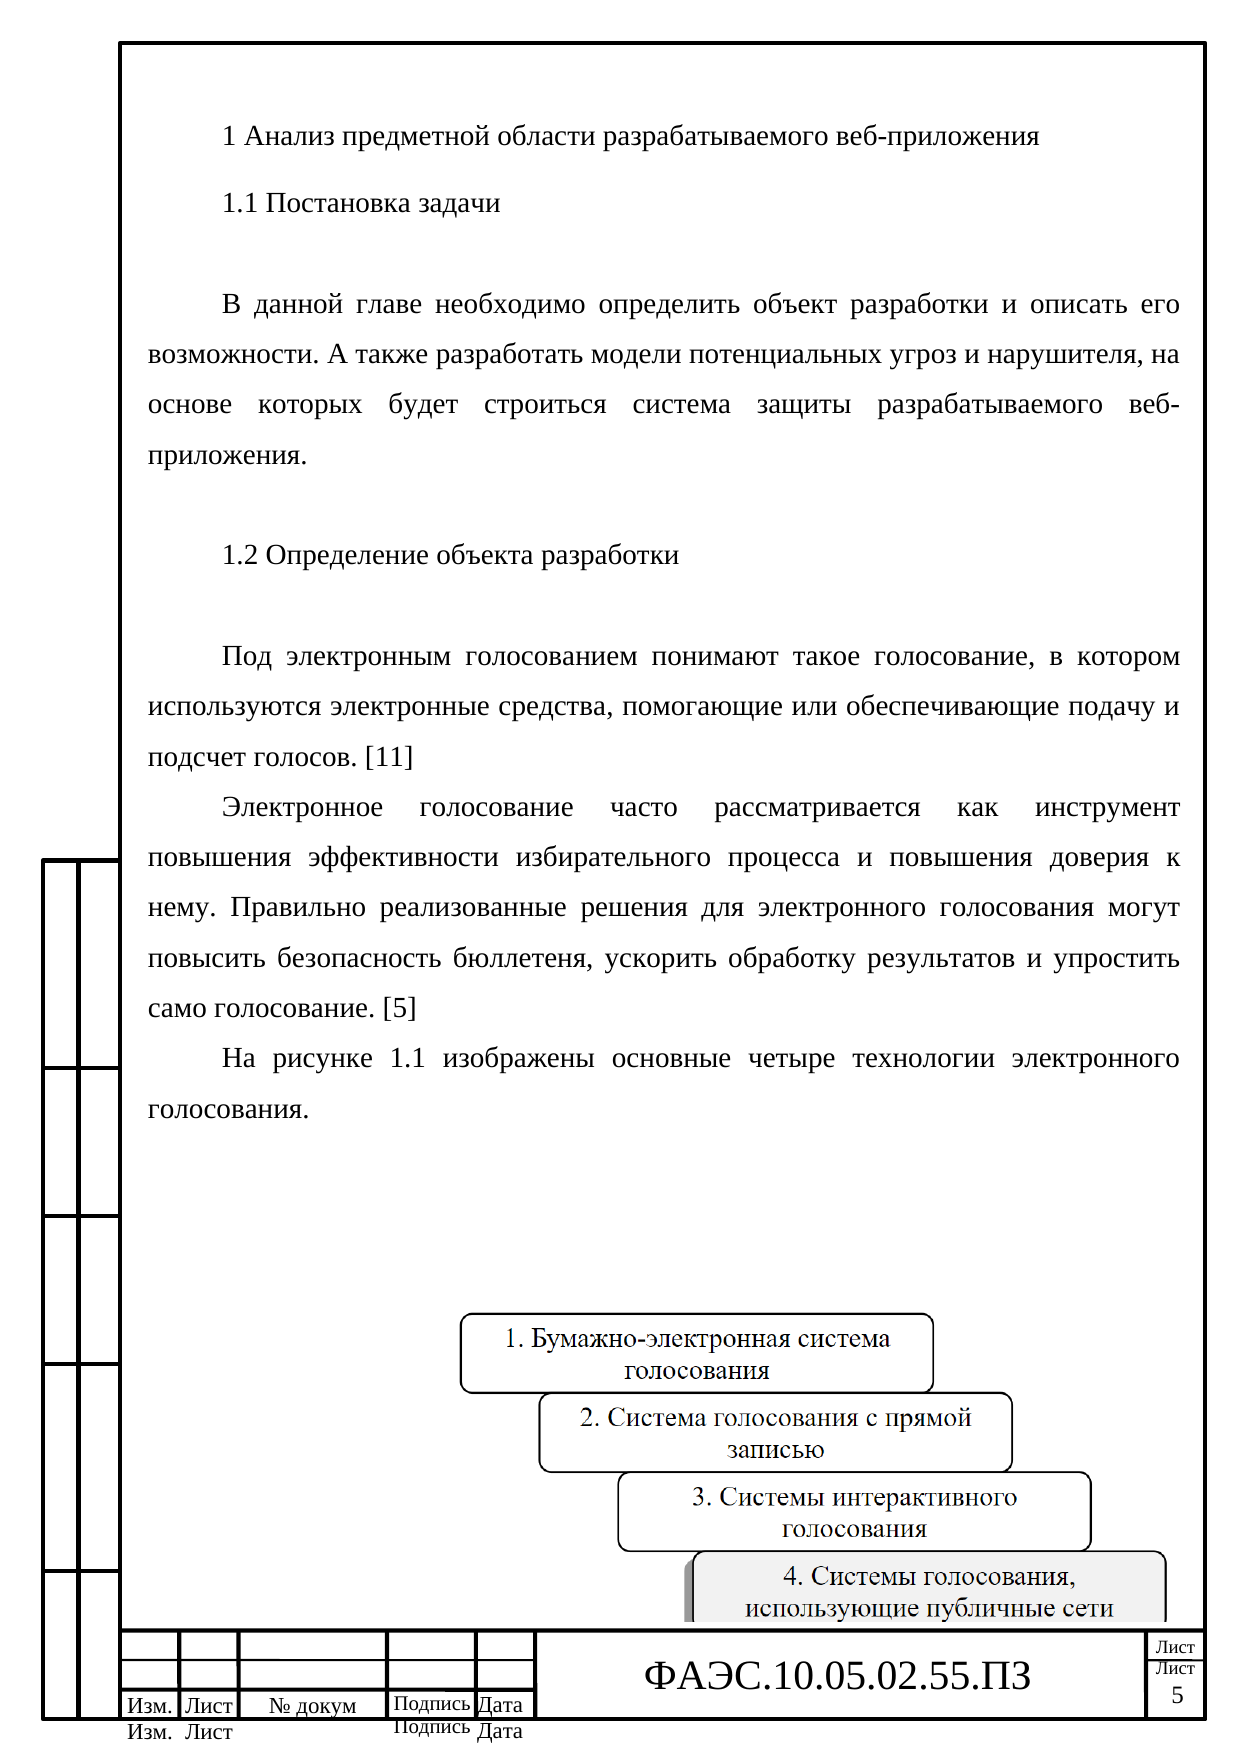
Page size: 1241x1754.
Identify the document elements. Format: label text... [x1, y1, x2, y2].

text Под электронным голосованием понимают такое голосование, в котором используются электронные средства, помогающие или обеспечивающие подачу и подсчет голосов. [11] [148, 638, 1181, 772]
text Электронное голосование часто рассматривается как инструмент повышения эффективности избирательного процесса и повышения доверия к нему. Правильно реализованные решения для электронного голосования могут повысить безопасность бюллетеня, ускорить обработку результатов и упростить само голосование. [5] [148, 789, 1181, 1024]
subtitle 1 Анализ предметной области разрабатываемого веб-приложения [148, 118, 1181, 152]
text 1.1 Постановка задачи [148, 185, 1181, 219]
text 1.2 Определение объекта разработки [148, 537, 1181, 571]
text На рисунке 1.1 изображены основные четыре технологии электронного голосования. [148, 1041, 1181, 1124]
text В данной главе необходимо определить объект разработки и описать его возможности. А также разработать модели потенциальных угроз и нарушителя, на основе которых будет строиться система защиты разрабатываемого веб-приложения. [148, 286, 1181, 470]
